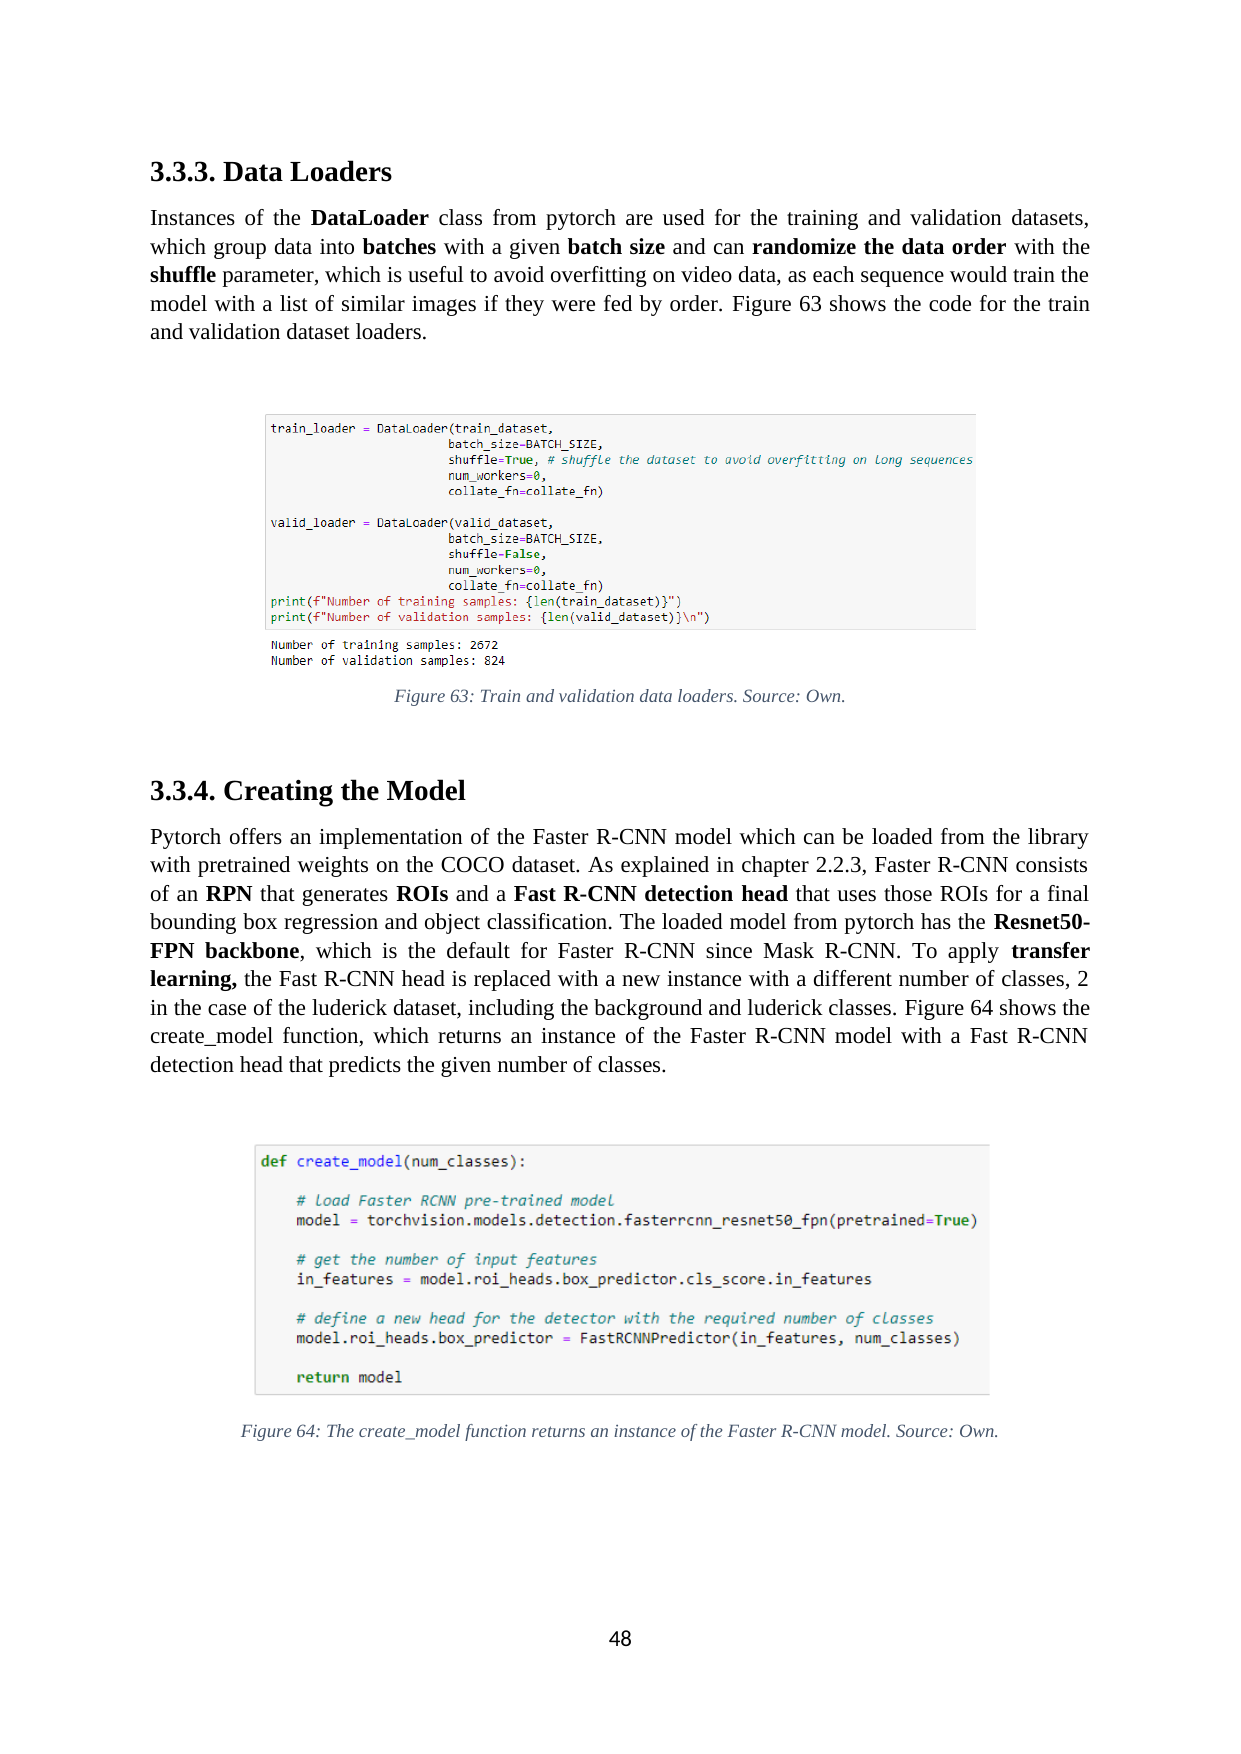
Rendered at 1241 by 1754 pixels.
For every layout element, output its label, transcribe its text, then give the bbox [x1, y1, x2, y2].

subtitle 3.3.4. Creating the Model [150, 773, 1090, 806]
subtitle 3.3.3. Data Loaders [150, 154, 1090, 188]
picture [250, 1140, 990, 1401]
text Figure 64: The create_model function returns an instance of the Faster R-CNN model. Source: Own. [150, 1419, 1090, 1441]
text Instances of the DataLoader class from pytorch are used for the training and validation datasets, which group data into batches with a given batch size and can randomize the data order with the shuffle parameter, which is useful to avoid overfitting on video data, as each sequence would train the model with a list of similar images if they were fed by order. Figure 63 shows the code for the train and validation dataset loaders. [150, 204, 1090, 344]
text Pytorch offers an implementation of the Faster R-CNN model which can be loaded from the library with pretrained weights on the COCO dataset. As explained in chapter 2.2.3, Faster R-CNN consists of an RPN that generates ROIs and a Fast R-CNN detection head that uses those ROIs for a final bounding box regression and object classification. The loaded model from pytorch has the Resnet50-FPN backbone, which is the default for Faster R-CNN since Mask R-CNN. To apply transfer learning, the Fast R-CNN head is replaced with a new instance with a different number of classes, 2 in the case of the luderick dataset, including the background and luderick classes. Figure 64 shows the create_model function, which returns an instance of the Faster R-CNN model with a Fast R-CNN detection head that predicts the given number of classes. [150, 823, 1090, 1077]
picture [264, 408, 976, 667]
text Figure 63: Train and validation data loaders. Source: Own. [150, 685, 1090, 707]
